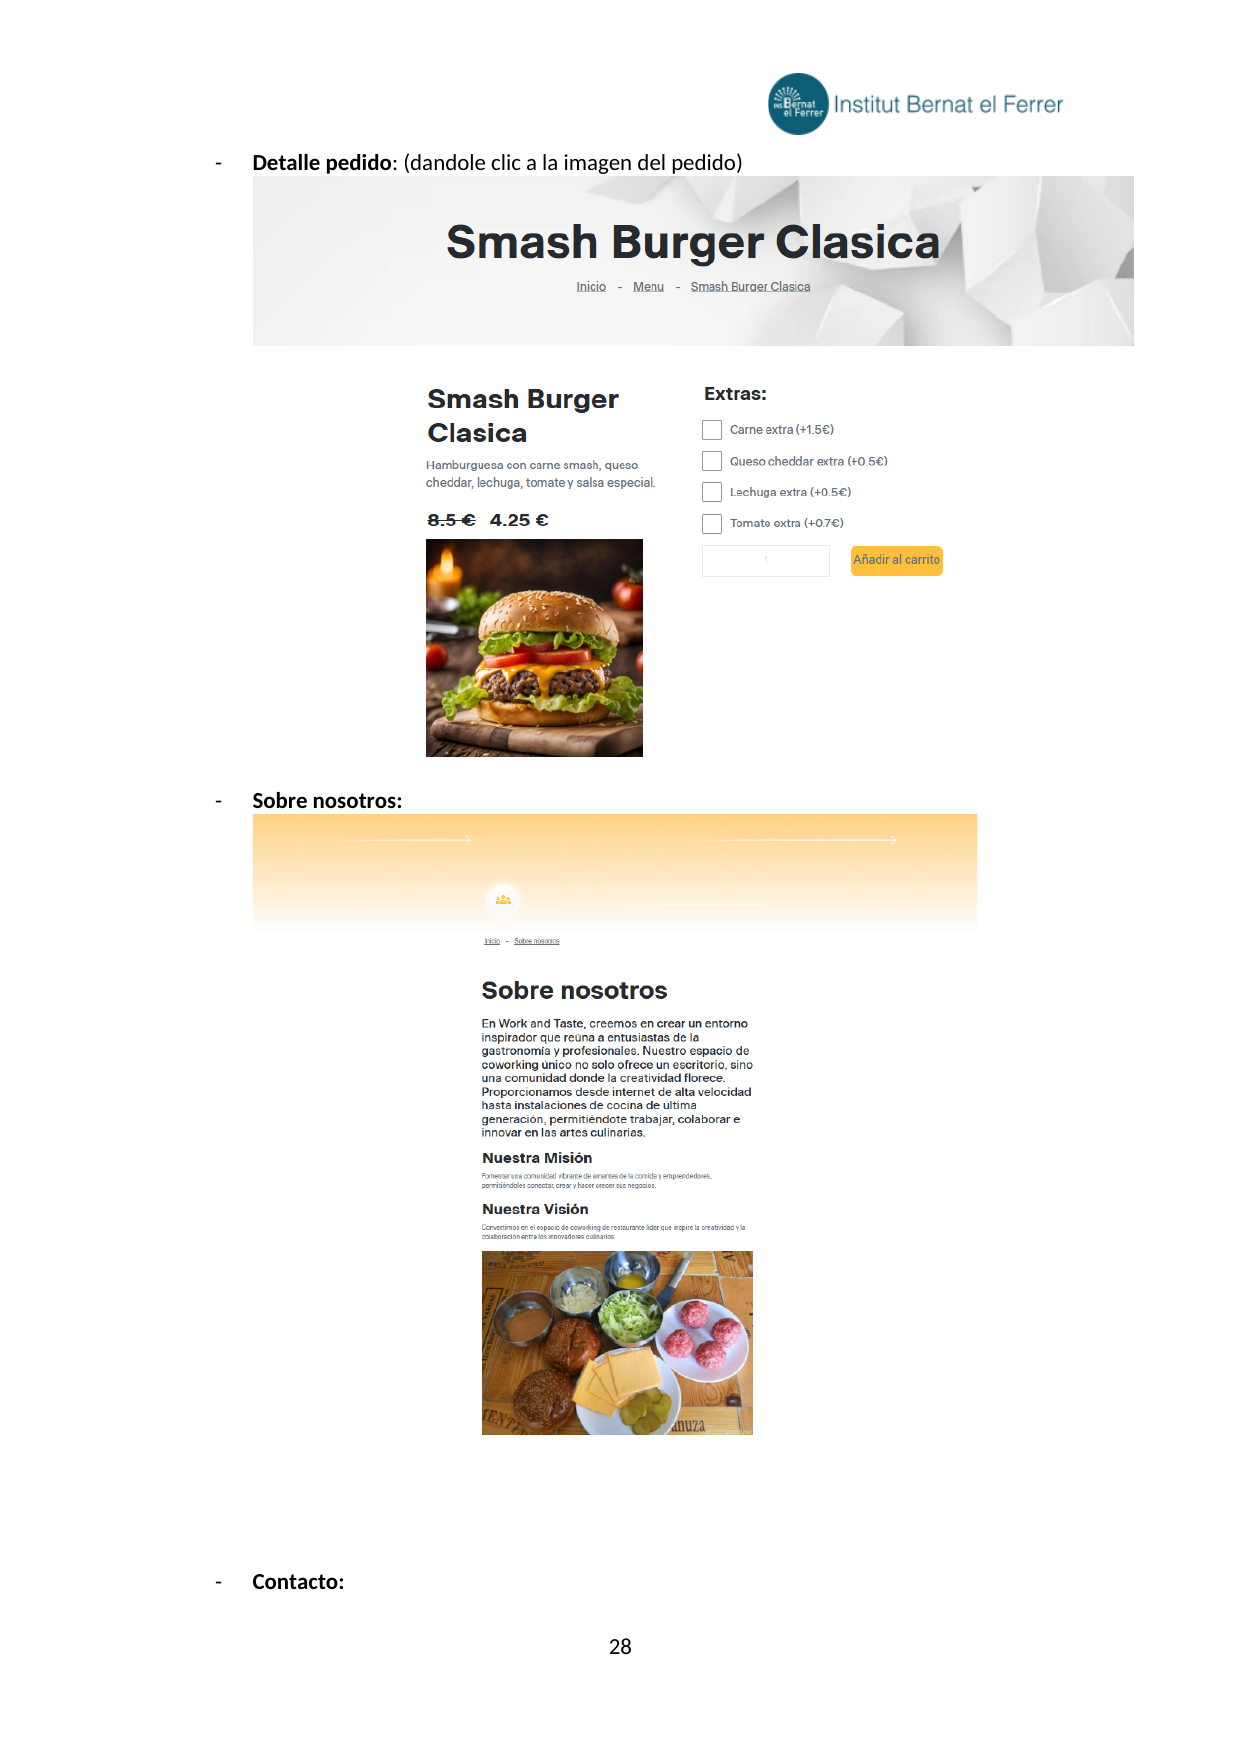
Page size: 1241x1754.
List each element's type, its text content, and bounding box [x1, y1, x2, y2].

picture [252, 814, 978, 1449]
list Contacto: [215, 1567, 1063, 1595]
picture [252, 175, 1138, 786]
picture [768, 73, 1064, 135]
